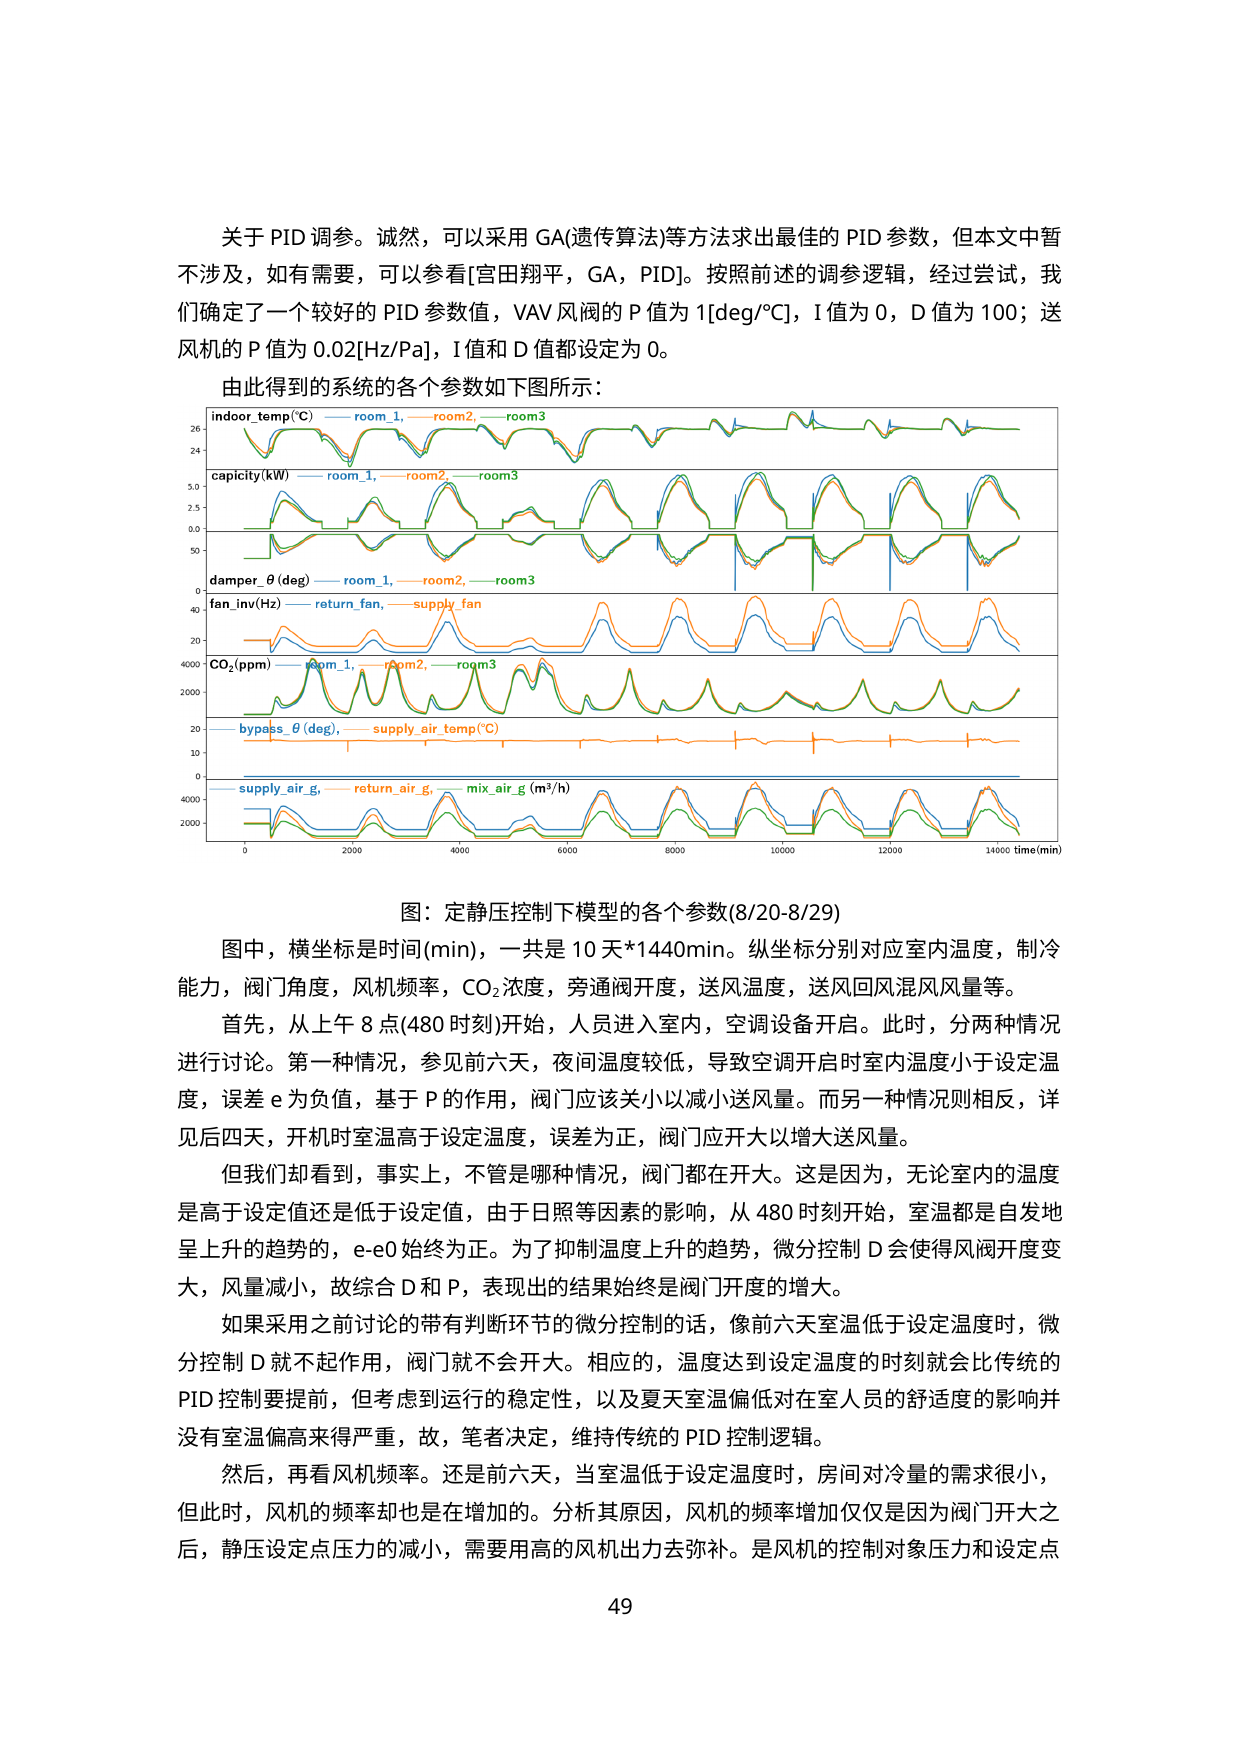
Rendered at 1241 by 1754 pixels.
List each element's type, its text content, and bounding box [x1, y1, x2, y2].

text 如果采用之前讨论的带有判断环节的微分控制的话，像前六天室温低于设定温度时，微分控制D就不起作用，阀门就不会开大。相应的，温度达到设定温度的时刻就会比传统的PID控制要提前，但考虑到运行的稳定性，以及夏天室温偏低对在室人员的舒适度的影响并没有室温偏高来得严重，故，笔者决定，维持传统的PID控制逻辑。 [177, 1304, 1063, 1454]
text 但我们却看到，事实上，不管是哪种情况，阀门都在开大。这是因为，无论室内的温度是高于设定值还是低于设定值，由于日照等因素的影响，从480时刻开始，室温都是自发地呈上升的趋势的，e-e0始终为正。为了抑制温度上升的趋势，微分控制D会使得风阀开度变大，风量减小，故综合D和P，表现出的结果始终是阀门开度的增大。 [177, 1154, 1063, 1304]
text 图：定静压控制下模型的各个参数(8/20-8/29) [177, 892, 1063, 929]
text 图中，横坐标是时间(min)，一共是10天*1440min。纵坐标分别对应室内温度，制冷能力，阀门角度，风机频率，CO2浓度，旁通阀开度，送风温度，送风回风混风风量等。 [177, 929, 1063, 1004]
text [177, 1454, 1063, 1567]
text 首先，从上午8点(480时刻)开始，人员进入室内，空调设备开启。此时，分两种情况进行讨论。第一种情况，参见前六天，夜间温度较低，导致空调开启时室内温度小于设定温度，误差e为负值，基于P的作用，阀门应该关小以减小送风量。而另一种情况则相反，详见后四天，开机时室温高于设定温度，误差为正，阀门应开大以增大送风量。 [177, 1004, 1063, 1154]
text 关于PID调参。诚然，可以采用GA(遗传算法)等方法求出最佳的PID参数，但本文中暂不涉及，如有需要，可以参看[宫田翔平，GA，PID]。按照前述的调参逻辑，经过尝试，我们确定了一个较好的PID参数值，VAV风阀的P值为1[deg/℃]，I值为0，D值为100；送风机的P值为0.02[Hz/Pa]，I值和D值都设定为0。 [177, 217, 1063, 367]
text 由此得到的系统的各个参数如下图所示： [177, 367, 1063, 404]
picture [177, 404, 1063, 863]
